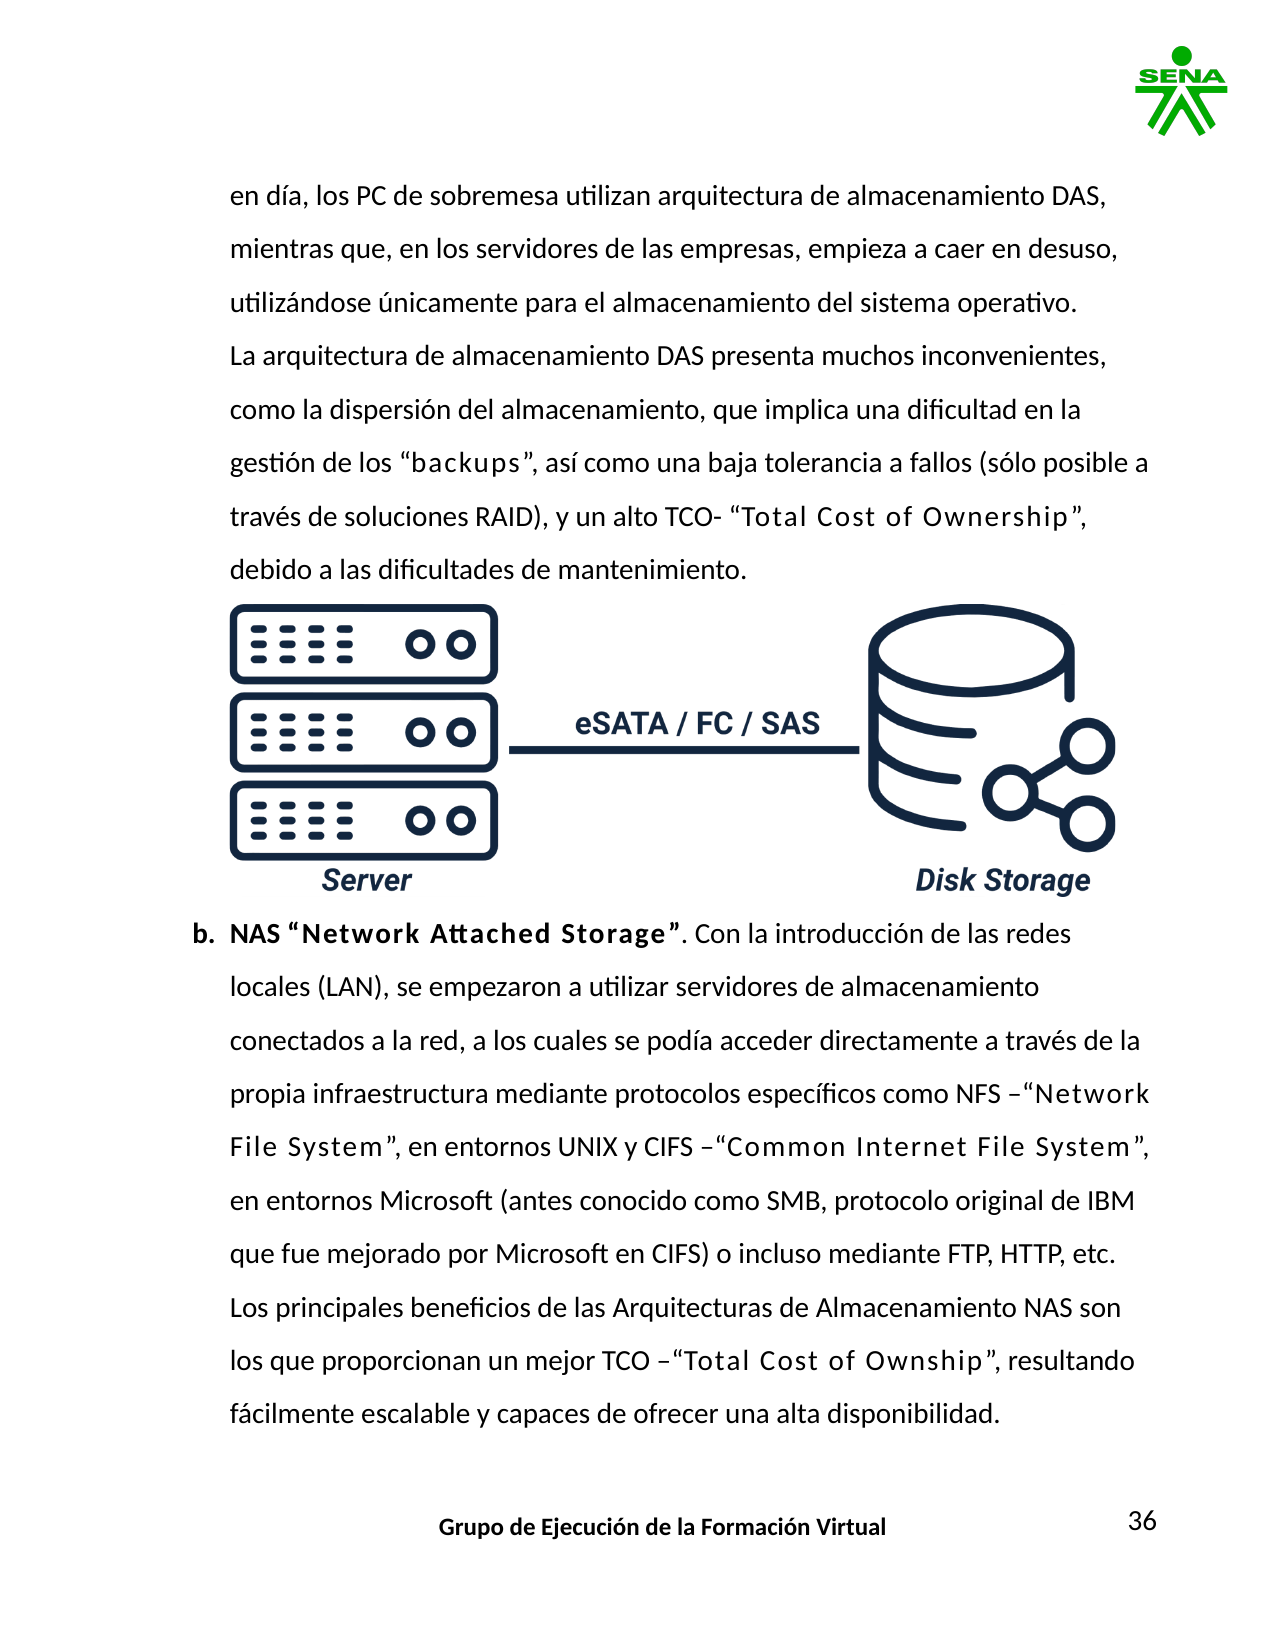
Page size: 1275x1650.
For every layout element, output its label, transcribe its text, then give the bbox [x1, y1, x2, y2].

picture [1135, 46, 1228, 136]
list NAS “Network Attached Storage”. Con la introducción de las redes locales (LAN), se empezaron a utilizar servidores de almacenamiento conectados a la red, a los cuales se podía acceder directamente a través de la propia infraestructura mediante protocolos específicos como NFS –“Network File System”, en entornos UNIX y CIFS –“Common Internet File System”, en entornos Microsoft (antes conocido como SMB, protocolo original de IBM que fue mejorado por Microsoft en CIFS) o incluso mediante FTP, HTTP, etc. [192, 915, 1157, 1271]
list Los principales beneficios de las Arquitecturas de Almacenamiento NAS son los que proporcionan un mejor TCO –“Total Cost of Ownship”, resultando fácilmente escalable y capaces de ofrecer una alta disponibilidad. [229, 1289, 1157, 1431]
picture [229, 604, 1116, 897]
list La arquitectura de almacenamiento DAS presenta muchos inconvenientes, como la dispersión del almacenamiento, que implica una dificultad en la gestión de los “backups”, así como una baja tolerancia a fallos (sólo posible a través de soluciones RAID), y un alto TCO- “Total Cost of Ownership”, debido a las dificultades de mantenimiento. [229, 337, 1157, 587]
